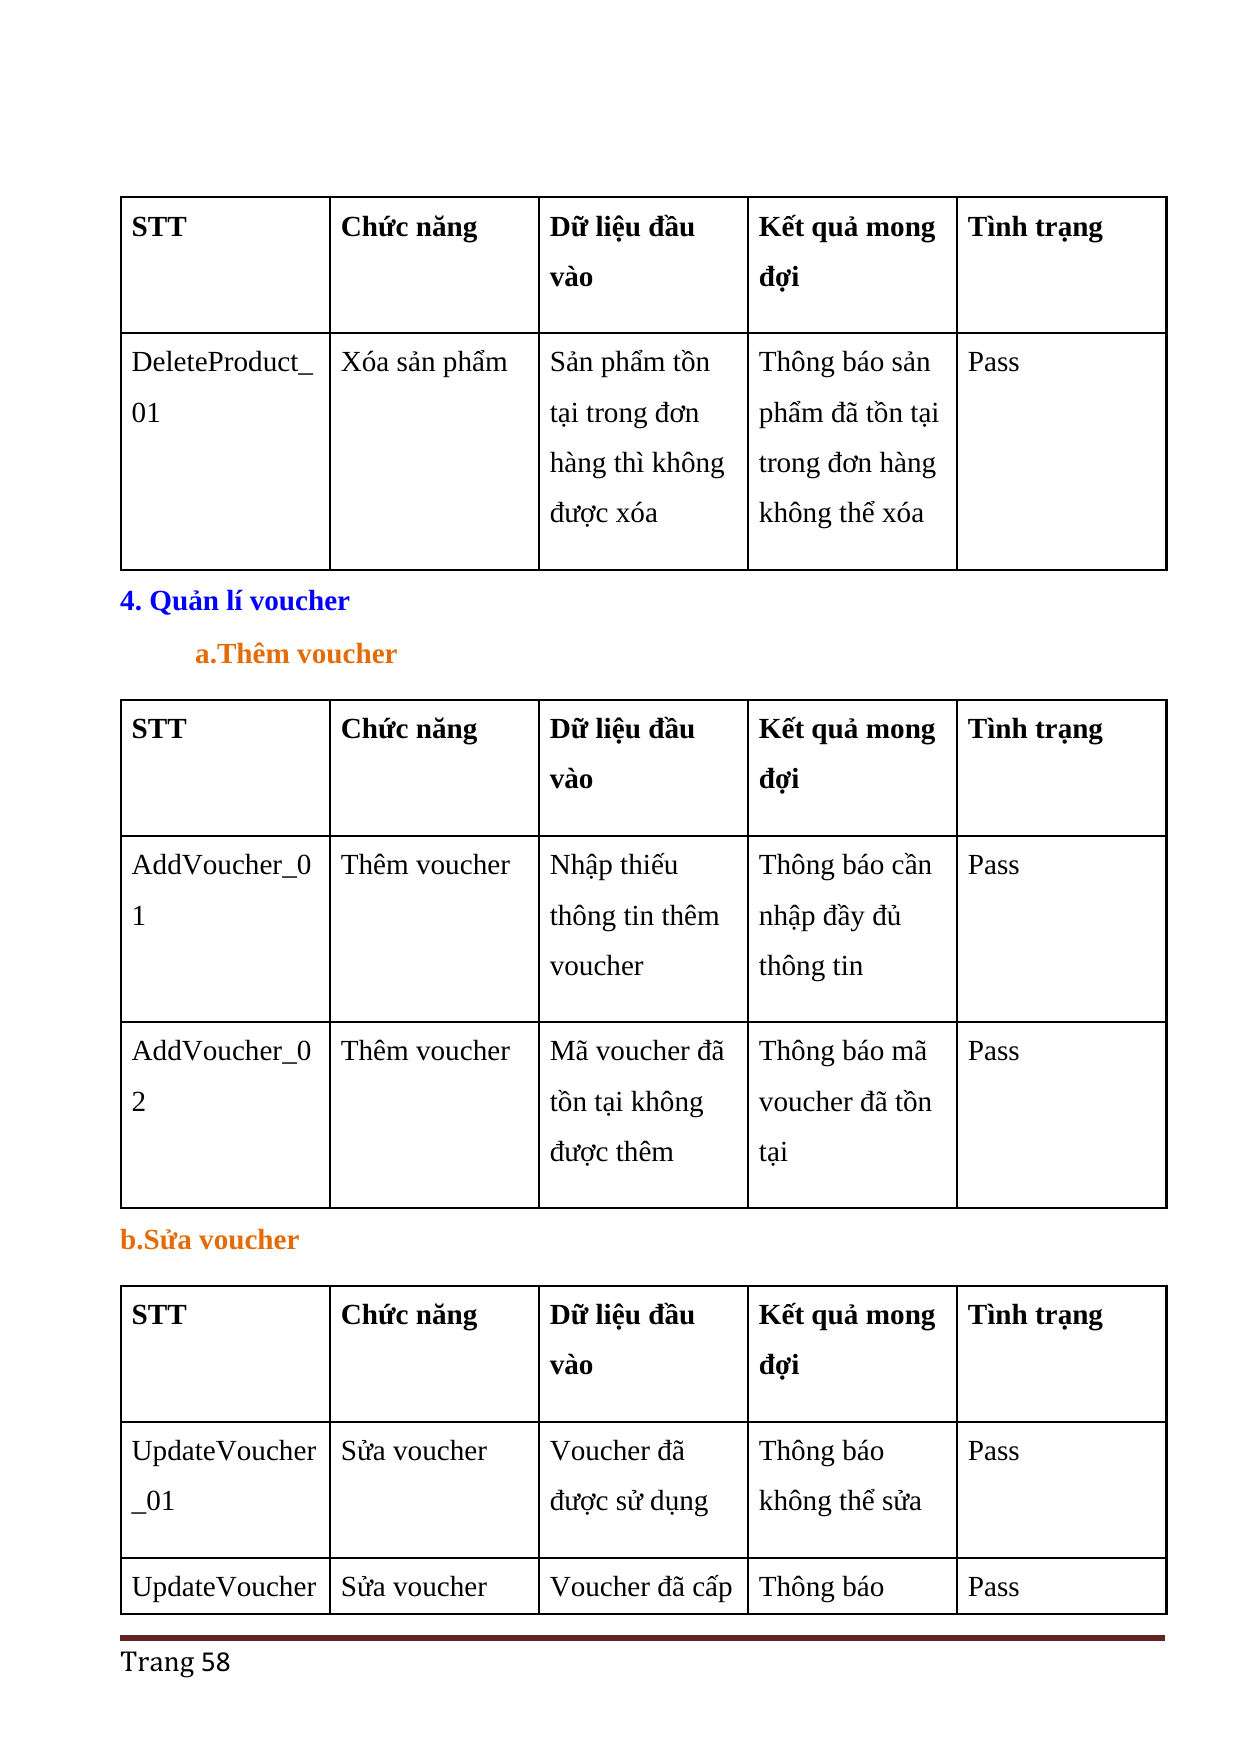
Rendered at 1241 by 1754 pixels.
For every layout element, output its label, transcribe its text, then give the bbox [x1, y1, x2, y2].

text b.Sửa voucher [120, 1222, 1165, 1255]
text a.Thêm voucher [120, 636, 1165, 669]
text 4. Quản lí voucher [120, 583, 1165, 617]
